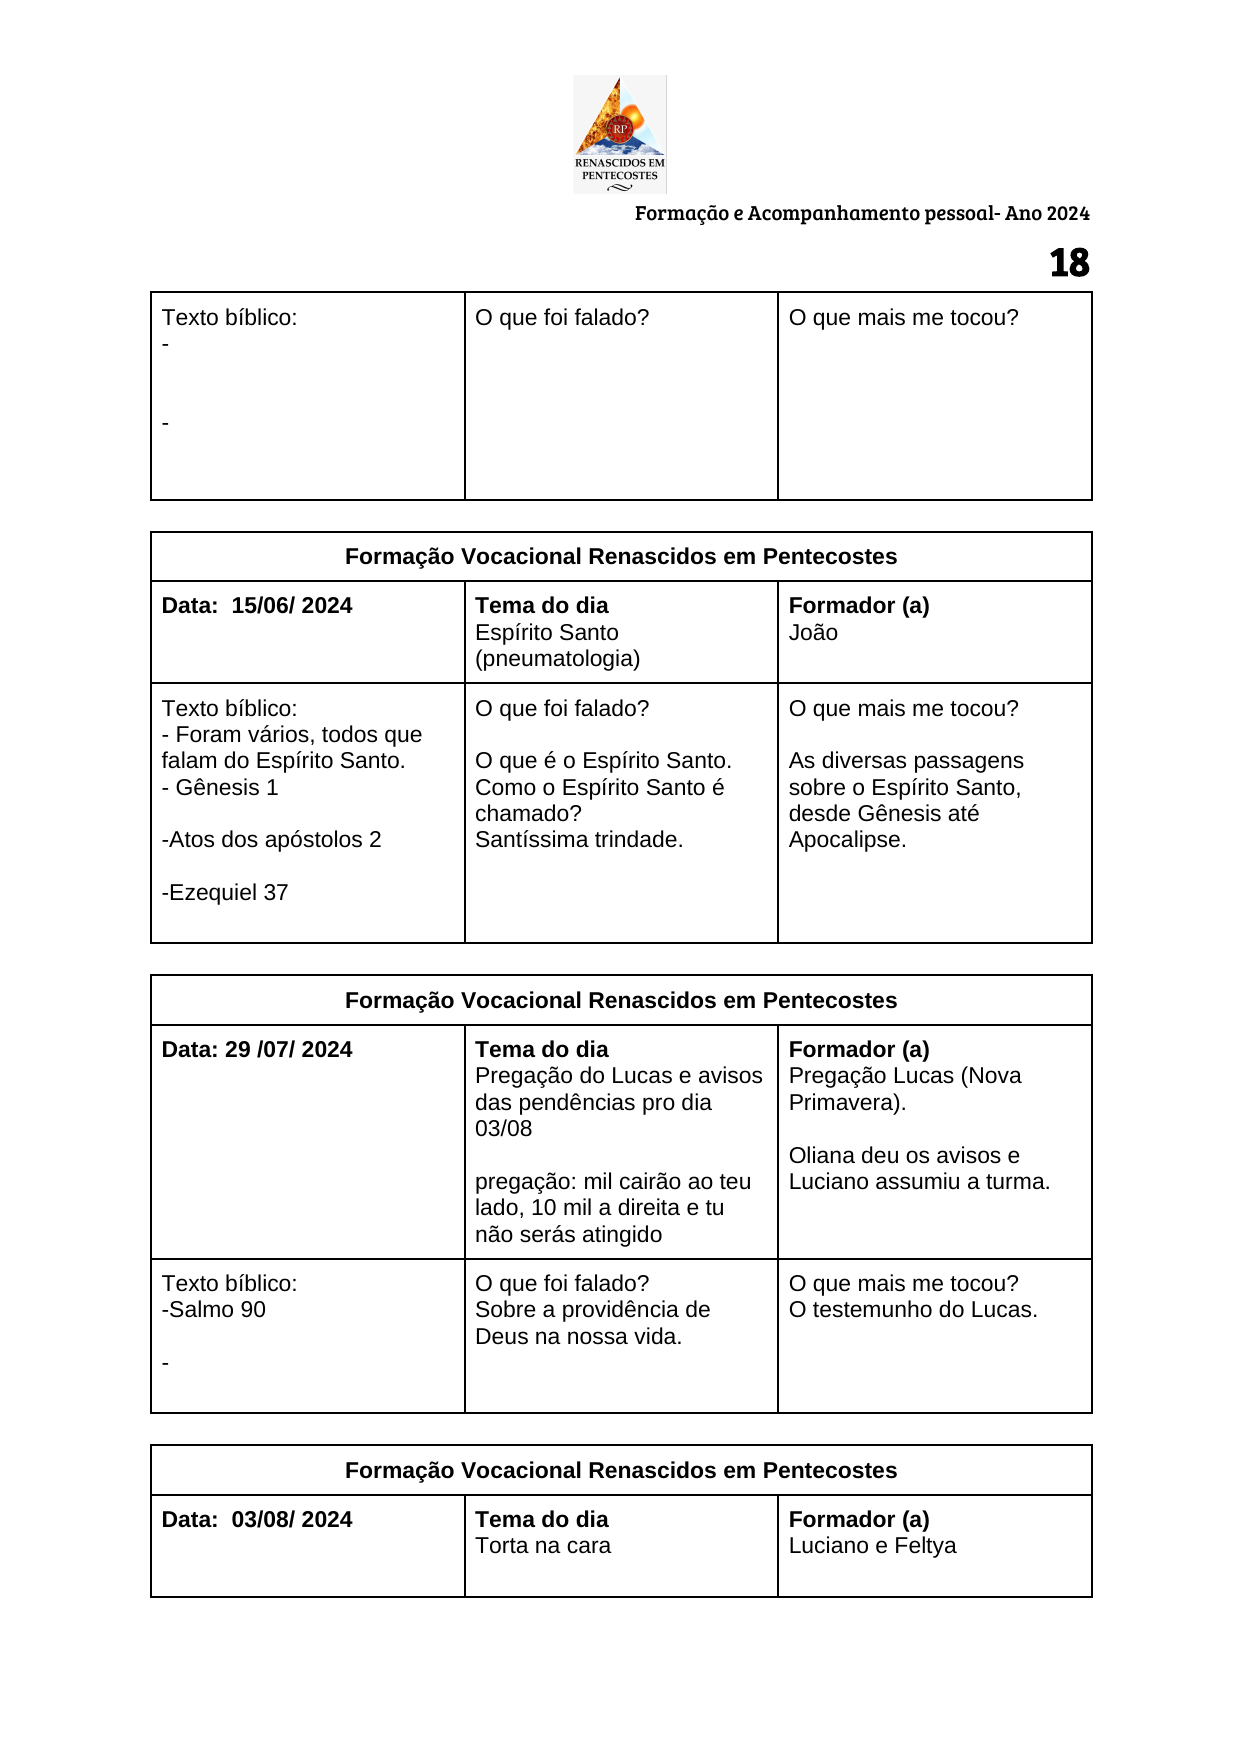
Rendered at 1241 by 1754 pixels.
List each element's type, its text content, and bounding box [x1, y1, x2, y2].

table_cell Tema do dia Pregação do Lucas e avisos das pendências pro dia 03/08 pregação: mil cairão ao teu lado, 10 mil a direita e tu não serás atingido [466, 1026, 777, 1257]
table_cell Formador (a) Pregação Lucas (Nova Primavera). Oliana deu os avisos e Luciano assumiu a turma. [779, 1026, 1091, 1257]
table_cell Formador (a) Luciano e Feltya [779, 1496, 1091, 1596]
table_header Formação Vocacional Renascidos em Pentecostes [152, 533, 1091, 580]
table_header Formação Vocacional Renascidos em Pentecostes [152, 1446, 1091, 1494]
table_cell O que mais me tocou? O testemunho do Lucas. [779, 1260, 1091, 1412]
picture [573, 75, 667, 194]
table_cell Texto bíblico: - - [152, 293, 464, 498]
table_cell O que foi falado? O que é o Espírito Santo. Como o Espírito Santo é chamado? Santíssima trindade. [466, 684, 777, 942]
table_cell O que mais me tocou? As diversas passagens sobre o Espírito Santo, desde Gênesis até Apocalipse. [779, 684, 1091, 942]
table_cell O que foi falado? [466, 293, 777, 498]
table_cell O que mais me tocou? [779, 293, 1091, 498]
table_cell O que foi falado? Sobre a providência de Deus na nossa vida. [466, 1260, 777, 1412]
table_cell Tema do dia Torta na cara [466, 1496, 777, 1596]
table_cell Data: 03/08/ 2024 [152, 1496, 464, 1596]
table_header Formação Vocacional Renascidos em Pentecostes [152, 976, 1091, 1024]
table_cell Formador (a) João [779, 582, 1091, 682]
table_cell Data: 15/06/ 2024 [152, 582, 464, 682]
table_cell Texto bíblico: -Salmo 90 - [152, 1260, 464, 1412]
table_cell Tema do dia Espírito Santo (pneumatologia) [466, 582, 777, 682]
table_cell Data: 29 /07/ 2024 [152, 1026, 464, 1257]
table_cell Texto bíblico: - Foram vários, todos que falam do Espírito Santo. - Gênesis 1 -Atos dos apóstolos 2 -Ezequiel 37 [152, 684, 464, 942]
